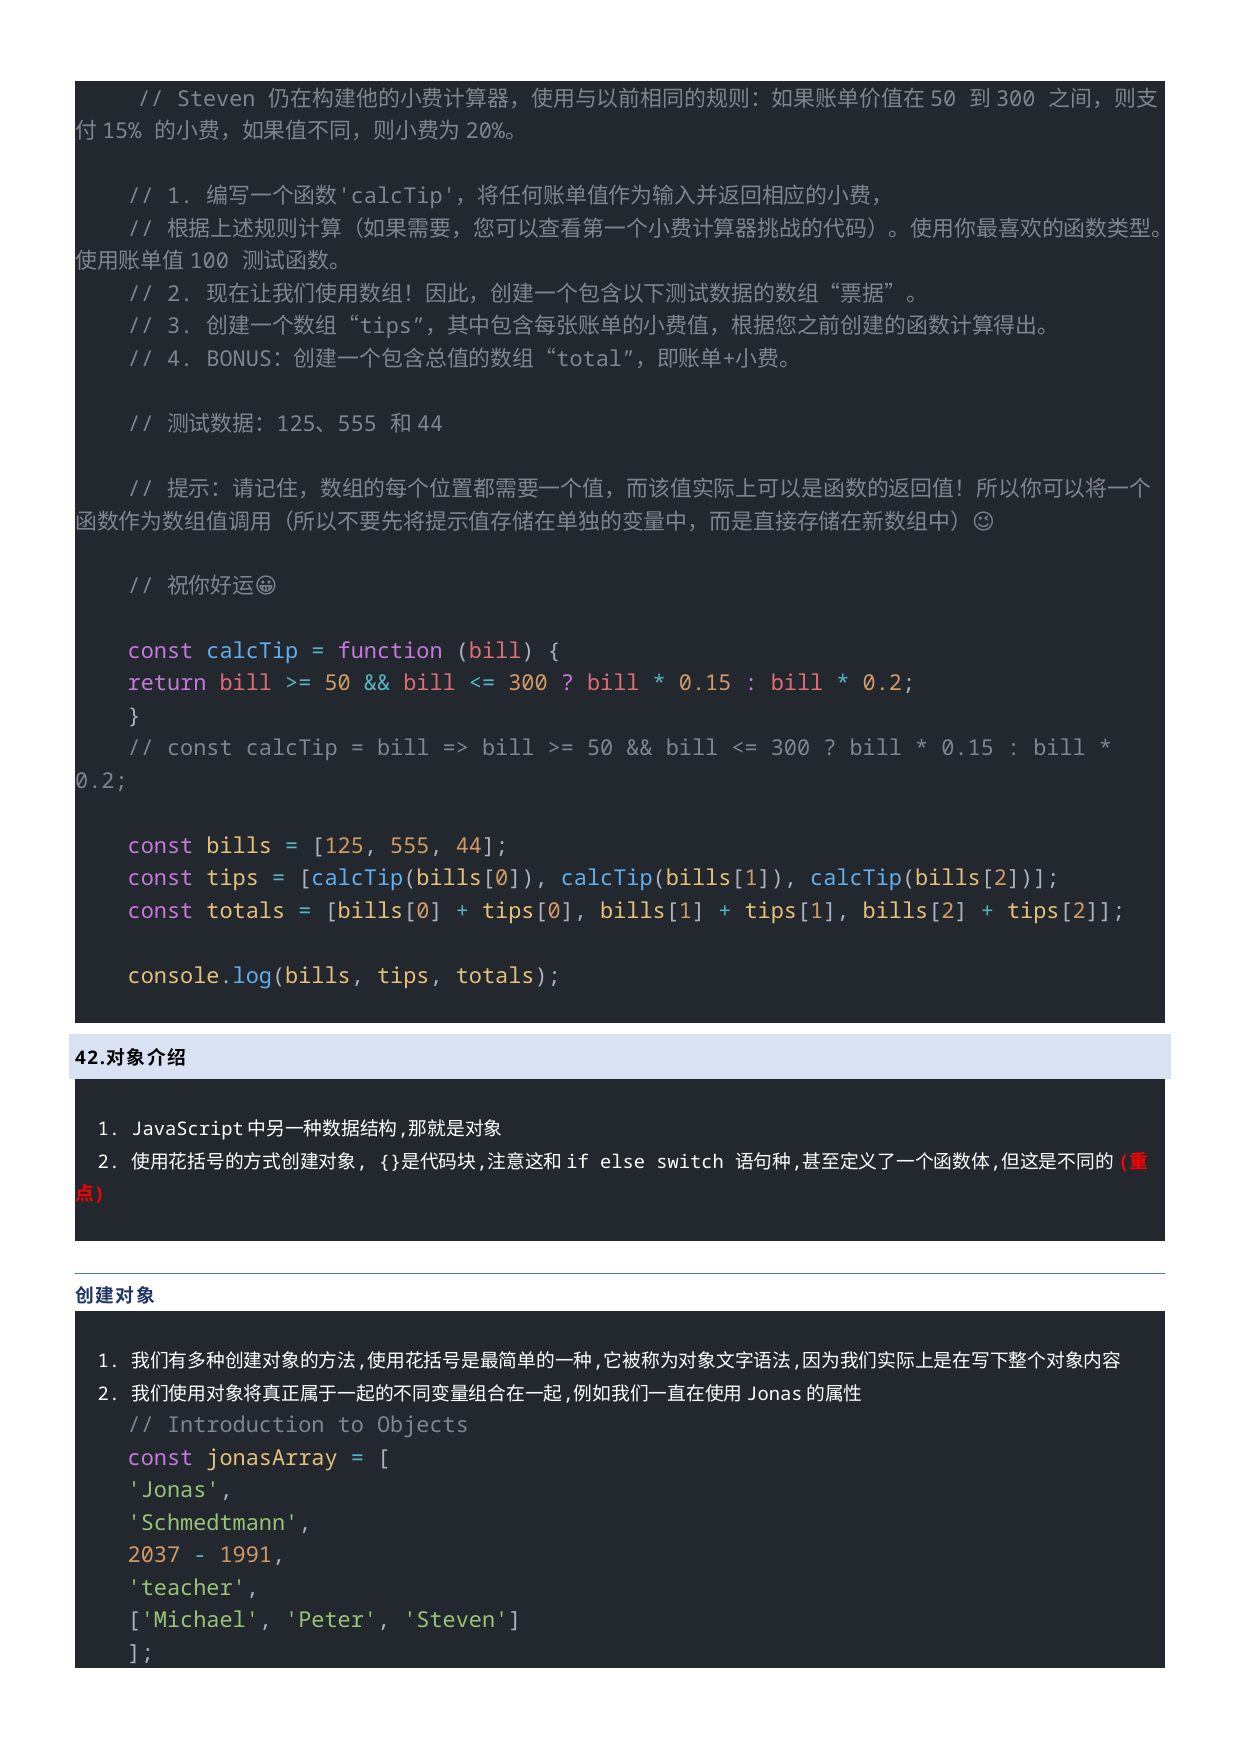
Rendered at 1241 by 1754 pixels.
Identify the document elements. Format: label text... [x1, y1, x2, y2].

text const jonasArray = [ [75, 1441, 1165, 1473]
text 'Schmedtmann', [75, 1506, 1165, 1538]
text 2. 使用花括号的方式创建对象, {}是代码块,注意这和if else switch 语句种,甚至定义了一个函数体,但这是不同的 (重点) [75, 1144, 1165, 1209]
text const tips = [calcTip(bills[0]), calcTip(bills[1]), calcTip(bills[2])]; [75, 861, 1165, 893]
text 'Jonas', [75, 1473, 1165, 1506]
subtitle 创建对象 [75, 1274, 1165, 1311]
text // 4. BONUS：创建一个包含总值的数组“total”，即账单+小费。 [75, 341, 1165, 373]
subtitle 42.对象介绍 [75, 1040, 1165, 1072]
text ]; [75, 1636, 1165, 1668]
text const totals = [bills[0] + tips[0], bills[1] + tips[1], bills[2] + tips[2]]; [75, 893, 1165, 926]
text // 提示：请记住，数组的每个位置都需要一个值，而该值实际上可以是函数的返回值！所以你可以将一个函数作为数组值调用（所以不要先将提示值存储在单独的变量中，而是直接存储在新数组中）😉 [75, 471, 1165, 536]
text 2. 我们使用对象将真正属于一起的不同变量组合在一起,例如我们一直在使用Jonas的属性 [75, 1376, 1165, 1408]
text // 根据上述规则计算（如果需要，您可以查看第一个小费计算器挑战的代码）。使用你最喜欢的函数类型。使用账单值 100 测试函数。 [75, 211, 1165, 276]
text // const calcTip = bill => bill >= 50 && bill <= 300 ? bill * 0.15 : bill * 0.2; [75, 731, 1165, 796]
text return bill >= 50 && bill <= 300 ? bill * 0.15 : bill * 0.2; [75, 666, 1165, 698]
text // 3. 创建一个数组“tips”，其中包含每张账单的小费值，根据您之前创建的函数计算得出。 [75, 308, 1165, 341]
text // 测试数据：125、555 和 44 [75, 406, 1165, 438]
text ['Michael', 'Peter', 'Steven'] [75, 1603, 1165, 1636]
text // 祝你好运😀 [75, 568, 1165, 601]
text const bills = [125, 555, 44]; [75, 828, 1165, 861]
text const calcTip = function (bill) { [75, 633, 1165, 666]
text 1. 我们有多种创建对象的方法,使用花括号是最简单的一种,它被称为对象文字语法,因为我们实际上是在写下整个对象内容 [75, 1343, 1165, 1376]
text console.log(bills, tips, totals); [75, 958, 1165, 991]
text 1. JavaScript中另一种数据结构,那就是对象 [75, 1111, 1165, 1144]
text // 2. 现在让我们使用数组！因此，创建一个包含以下测试数据的数组“票据”。 [75, 276, 1165, 308]
text 'teacher', [75, 1571, 1165, 1603]
text // 1. 编写一个函数'calcTip'，将任何账单值作为输入并返回相应的小费， [75, 178, 1165, 211]
text } [75, 698, 1165, 731]
text // Steven 仍在构建他的小费计算器，使用与以前相同的规则：如果账单价值在 50 到 300 之间，则支付 15% 的小费，如果值不同，则小费为 20%。 [75, 81, 1165, 146]
text // Introduction to Objects [75, 1408, 1165, 1441]
text 2037 - 1991, [75, 1538, 1165, 1571]
